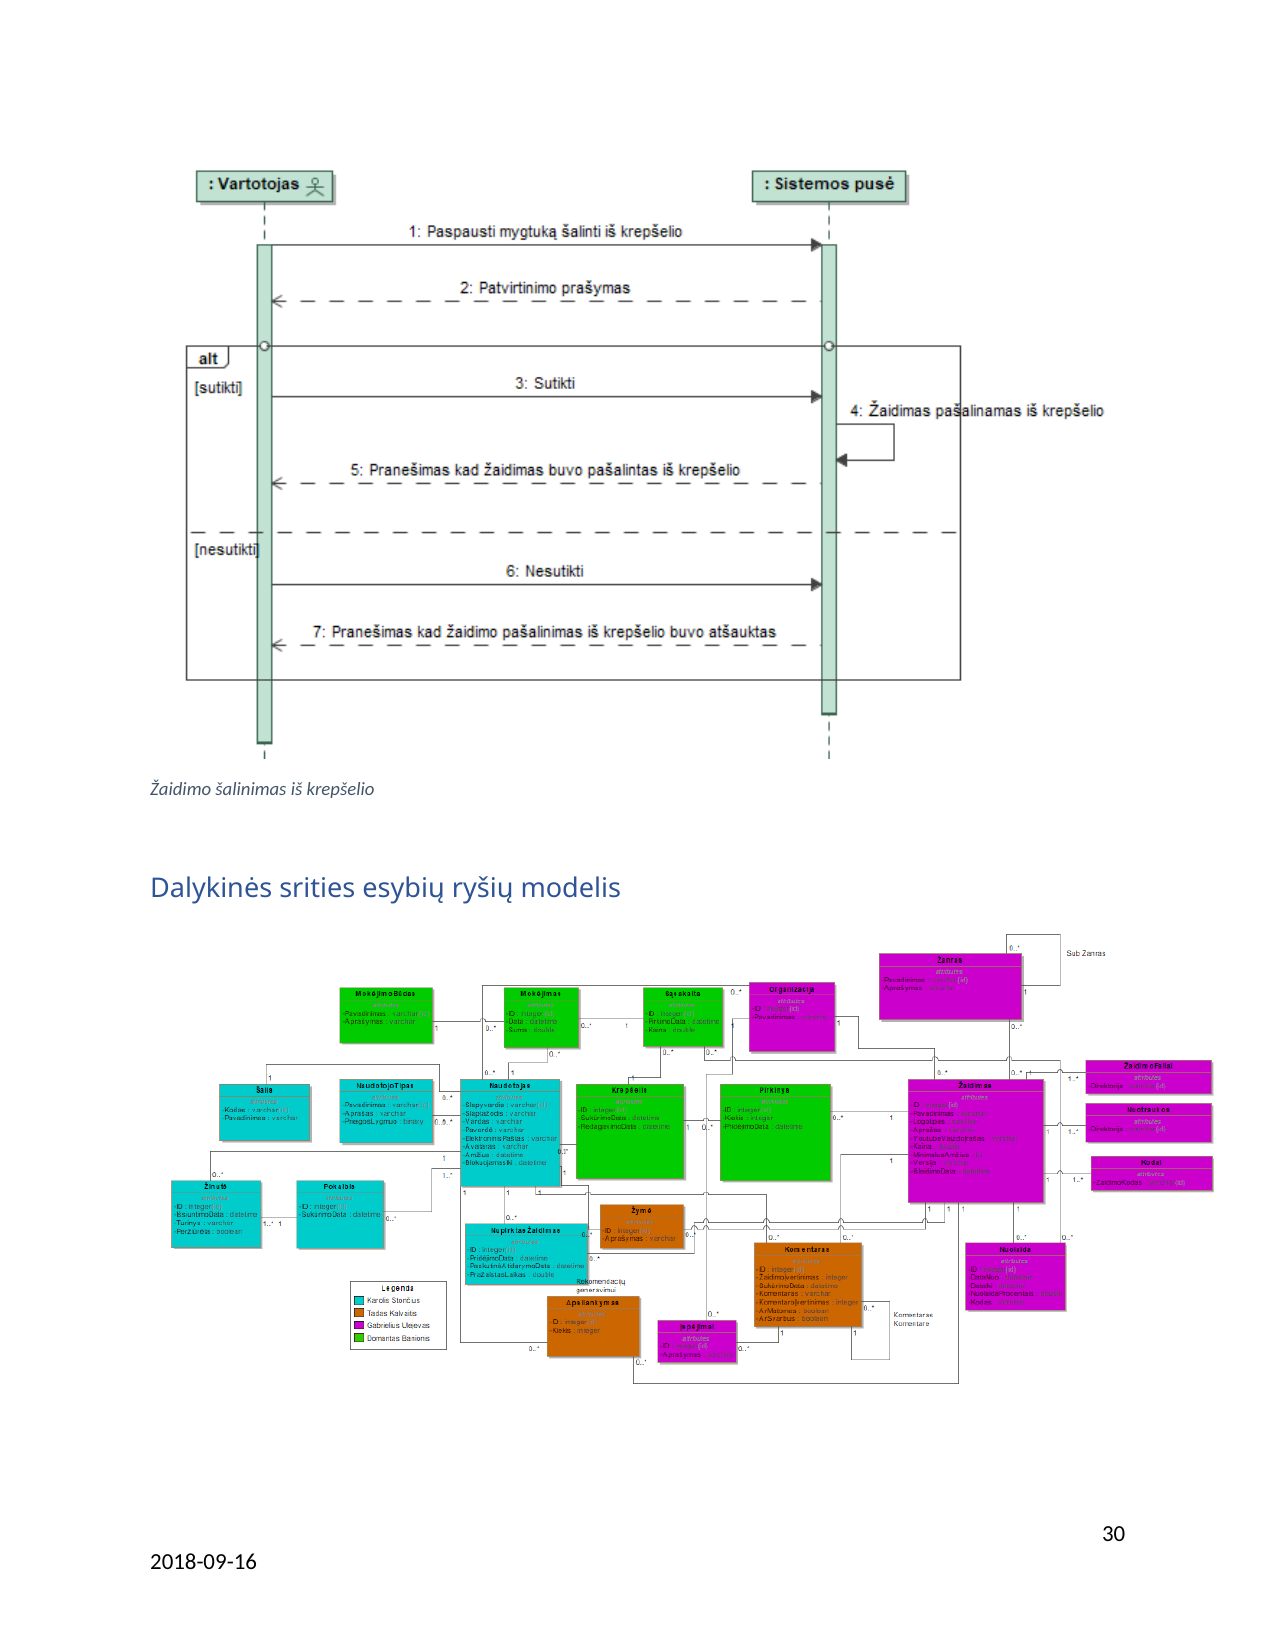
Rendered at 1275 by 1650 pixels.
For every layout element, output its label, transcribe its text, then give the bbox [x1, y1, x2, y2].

text Žaidimo šalinimas iš krepšelio [150, 777, 1125, 800]
picture [150, 932, 1232, 1391]
text Dalykinės srities esybių ryšių modelis [150, 868, 1125, 905]
picture [150, 150, 1125, 759]
